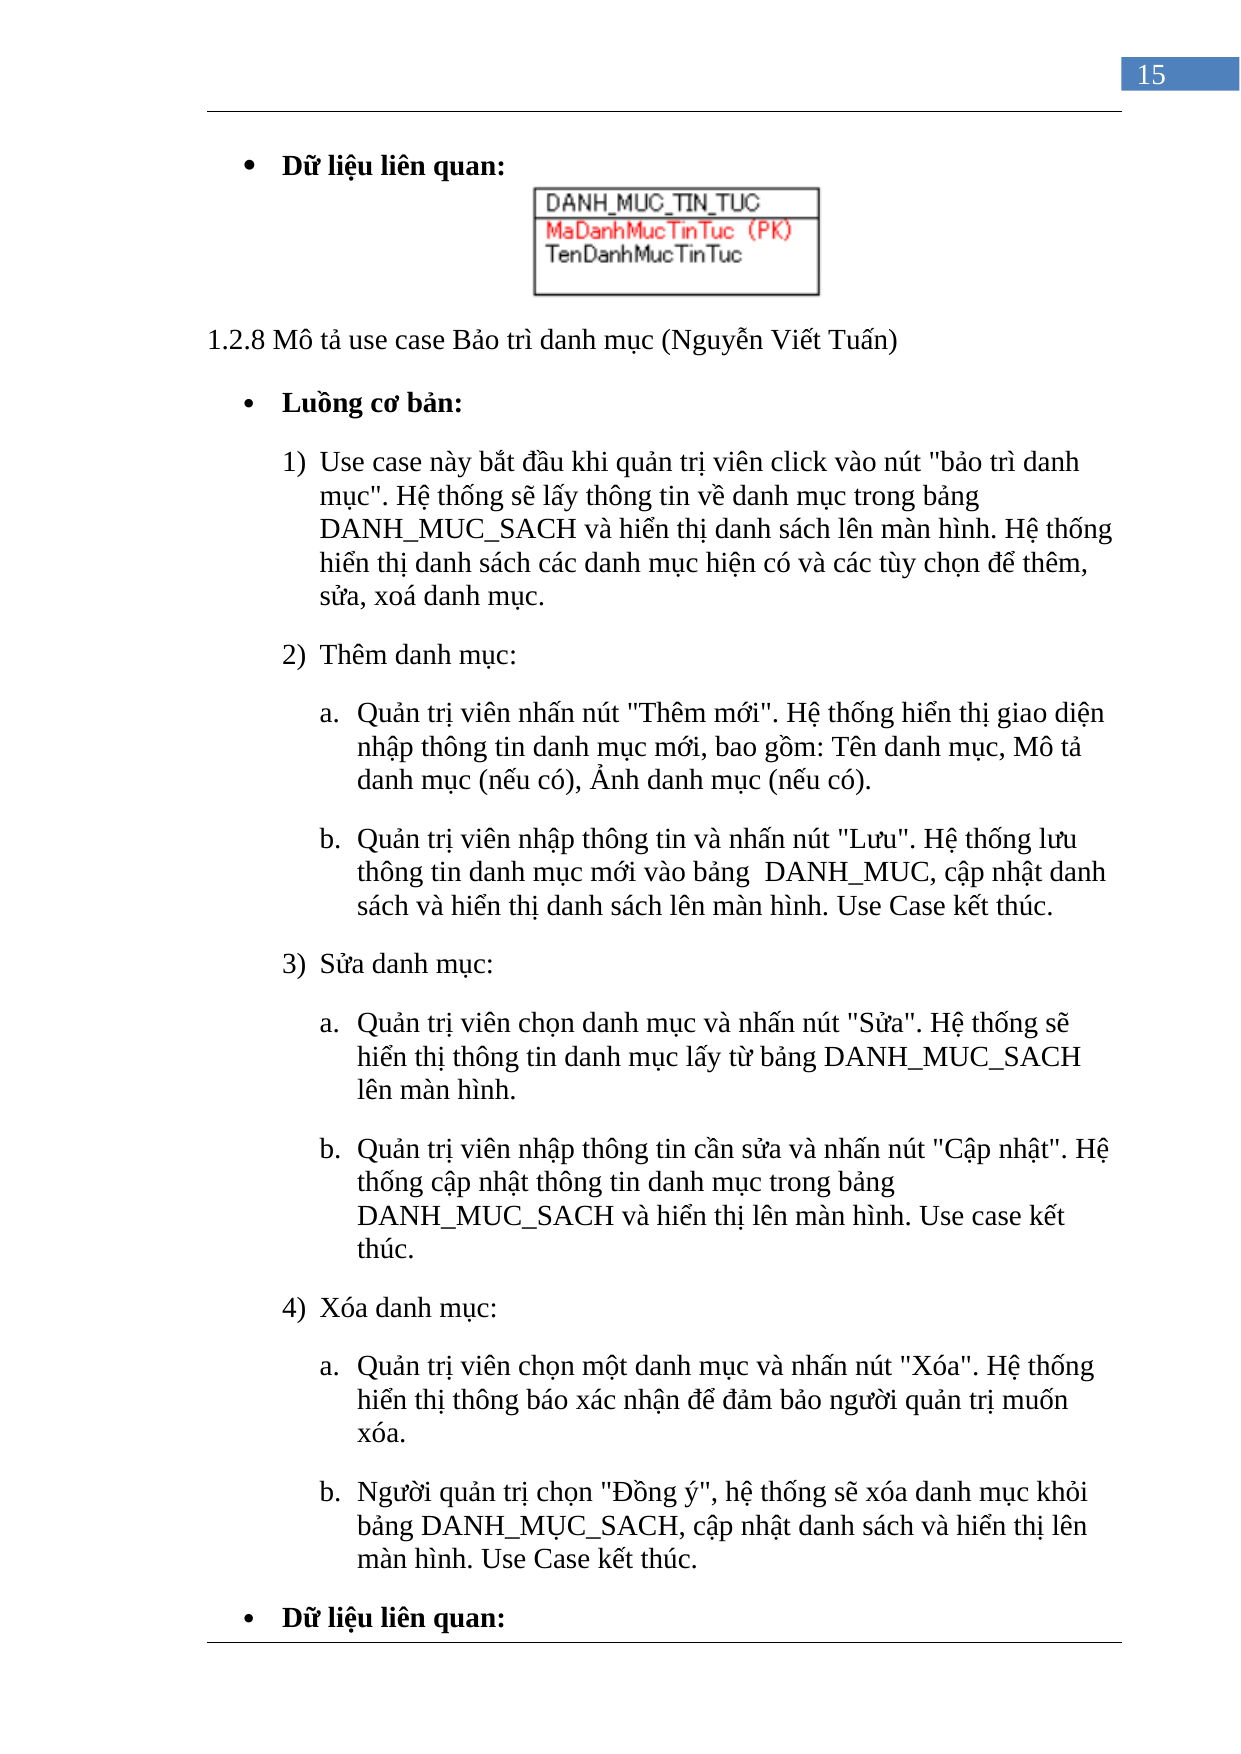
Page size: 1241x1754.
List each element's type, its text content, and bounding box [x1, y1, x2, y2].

text a. Quản trị viên nhấn nút "Thêm mới". Hệ thống hiển thị giao diện nhập thông tin danh mục mới, bao gồm: Tên danh mục, Mô tả danh mục (nếu có), Ảnh danh mục (nếu có). [319, 695, 1122, 796]
list Dữ liệu liên quan: [244, 148, 1122, 181]
text b. Quản trị viên nhập thông tin cần sửa và nhấn nút "Cập nhật". Hệ thống cập nhật thông tin danh mục trong bảng DANH_MUC_SACH và hiển thị lên màn hình. Use case kết thúc. [319, 1131, 1122, 1265]
subtitle 1.2.8 Mô tả use case Bảo trì danh mục (Nguyễn Viết Tuấn) [207, 322, 1122, 356]
list Luồng cơ bản: [244, 386, 1122, 419]
text 2) Thêm danh mục: [282, 637, 1122, 670]
text a. Quản trị viên chọn danh mục và nhấn nút "Sửa". Hệ thống sẽ hiển thị thông tin danh mục lấy từ bảng DANH_MUC_SACH lên màn hình. [319, 1005, 1122, 1106]
text a. Quản trị viên chọn một danh mục và nhấn nút "Xóa". Hệ thống hiển thị thông báo xác nhận để đảm bảo người quản trị muốn xóa. [319, 1348, 1122, 1449]
list Dữ liệu liên quan: [244, 1600, 1122, 1633]
text b. Người quản trị chọn "Đồng ý", hệ thống sẽ xóa danh mục khỏi bảng DANH_MỤC_SACH, cập nhật danh sách và hiển thị lên màn hình. Use Case kết thúc. [319, 1474, 1122, 1575]
text 1) Use case này bắt đầu khi quản trị viên click vào nút "bảo trì danh mục". Hệ thống sẽ lấy thông tin về danh mục trong bảng DANH_MUC_SACH và hiển thị danh sách lên màn hình. Hệ thống hiển thị danh sách các danh mục hiện có và các tùy chọn để thêm, sửa, xoá danh mục. [282, 444, 1122, 612]
text 3) Sửa danh mục: [282, 947, 1122, 980]
text 4) Xóa danh mục: [282, 1290, 1122, 1323]
picture [516, 181, 842, 310]
text b. Quản trị viên nhập thông tin và nhấn nút "Lưu". Hệ thống lưu thông tin danh mục mới vào bảng DANH_MUC, cập nhật danh sách và hiển thị danh sách lên màn hình. Use Case kết thúc. [319, 821, 1122, 922]
